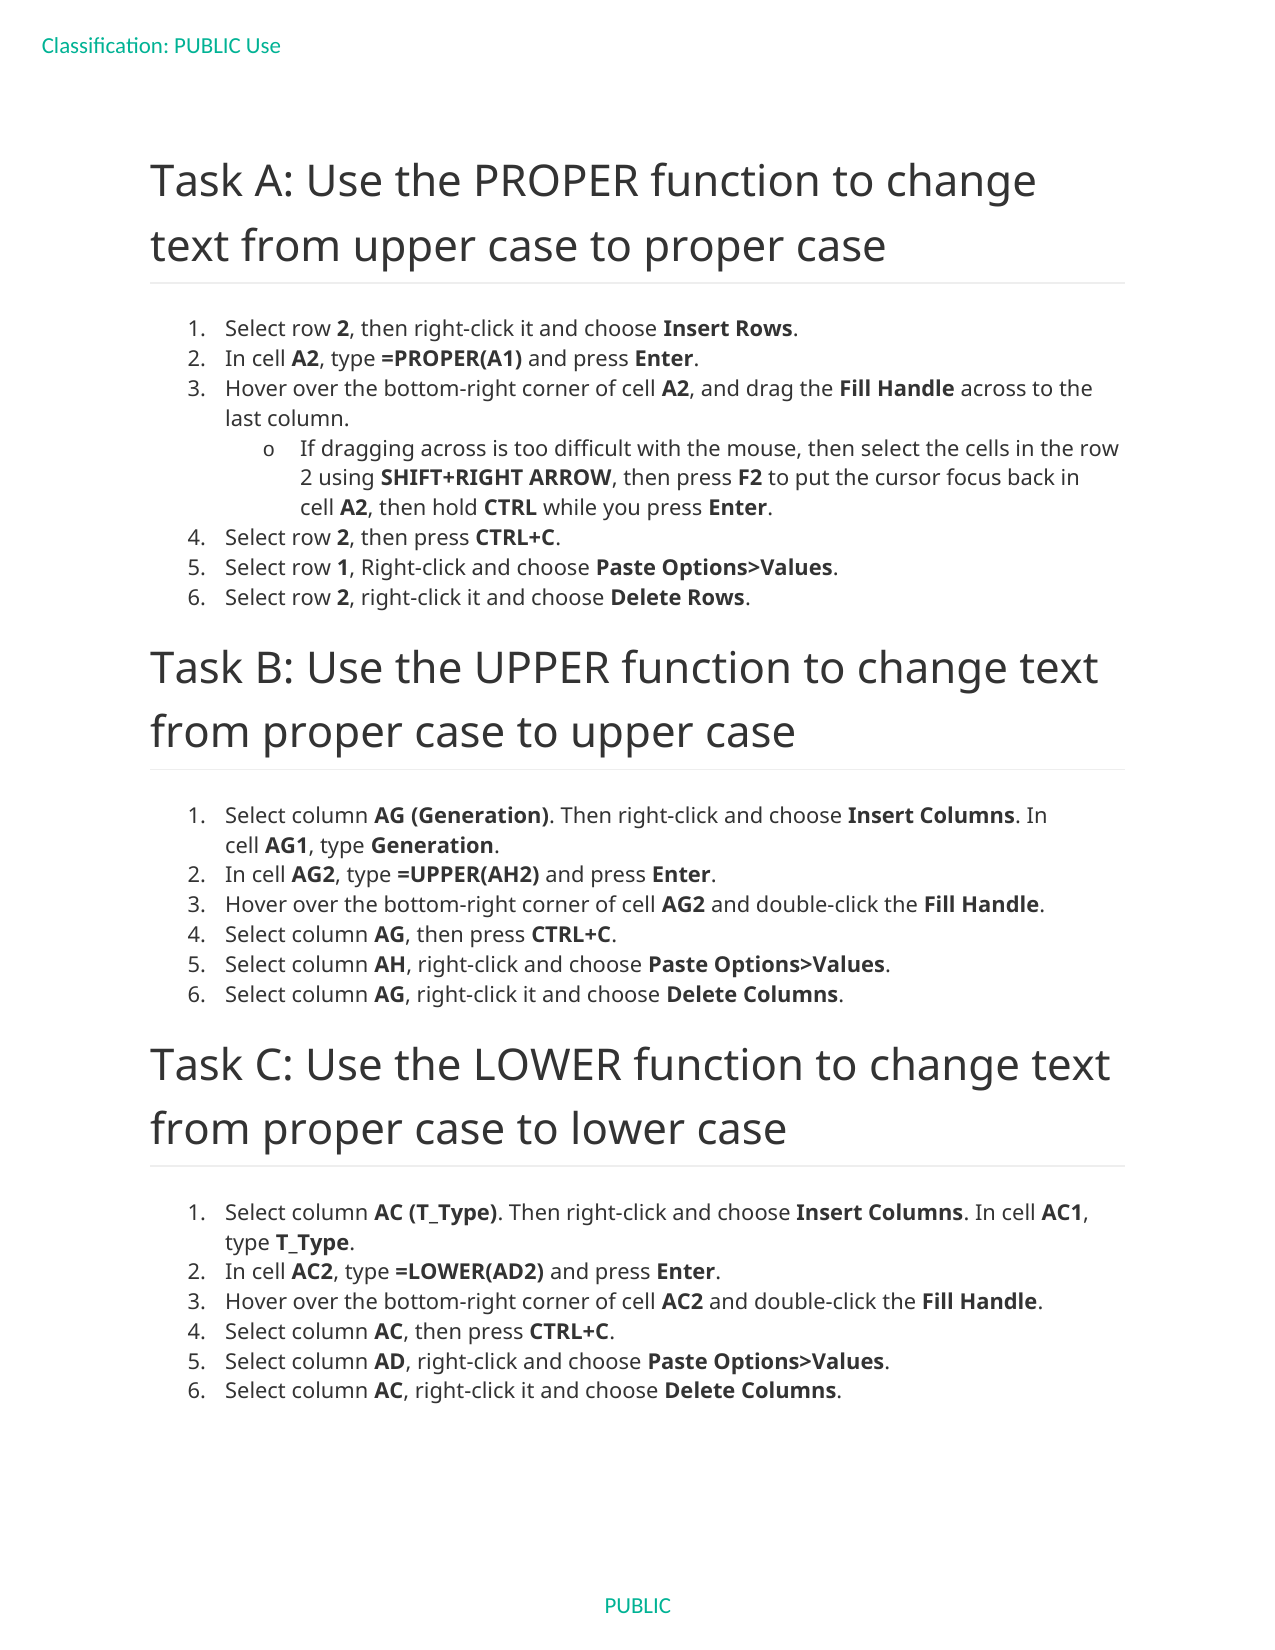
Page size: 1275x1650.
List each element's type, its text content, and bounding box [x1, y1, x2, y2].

list In cell AG2, type =UPPER(AH2) and press Enter. [187, 859, 1125, 889]
list Hover over the bottom-right corner of cell AG2 and double-click the Fill Handle. [187, 889, 1125, 919]
list Select column AH, right-click and choose Paste Options>Values. [187, 949, 1125, 978]
list Select column AG (Generation). Then right-click and choose Insert Columns. In cell AG1, type Generation. [187, 800, 1125, 859]
list Select column AG, then press CTRL+C. [187, 919, 1125, 949]
list Hover over the bottom-right corner of cell A2, and drag the Fill Handle across to the last column. [187, 373, 1125, 433]
list In cell AC2, type =LOWER(AD2) and press Enter. [187, 1256, 1125, 1286]
subtitle Task A: Use the PROPER function to change text from upper case to proper case [150, 150, 1125, 282]
list Select column AC, then press CTRL+C. [187, 1316, 1125, 1346]
list Select row 1, Right-click and choose Paste Options>Values. [187, 552, 1125, 582]
list Select column AC (T_Type). Then right-click and choose Insert Columns. In cell AC1, type T_Type. [187, 1197, 1125, 1256]
list If dragging across is too difficult with the mouse, then select the cells in the row 2 using SHIFT+RIGHT ARROW, then press F2 to put the cursor focus back in cell A2, then hold CTRL while you press Enter. [262, 433, 1125, 522]
subtitle Task B: Use the UPPER function to change text from proper case to upper case [150, 636, 1125, 769]
list Select row 2, then press CTRL+C. [187, 522, 1125, 552]
list Hover over the bottom-right corner of cell AC2 and double-click the Fill Handle. [187, 1286, 1125, 1316]
list Select column AG, right-click it and choose Delete Columns. [187, 978, 1125, 1008]
list In cell A2, type =PROPER(A1) and press Enter. [187, 343, 1125, 373]
list Select row 2, then right-click it and choose Insert Rows. [187, 313, 1125, 343]
list Select column AD, right-click and choose Paste Options>Values. [187, 1346, 1125, 1376]
list Select row 2, right-click it and choose Delete Rows. [187, 582, 1125, 611]
list Select column AC, right-click it and choose Delete Columns. [187, 1376, 1125, 1405]
subtitle Task C: Use the LOWER function to change text from proper case to lower case [150, 1033, 1125, 1165]
